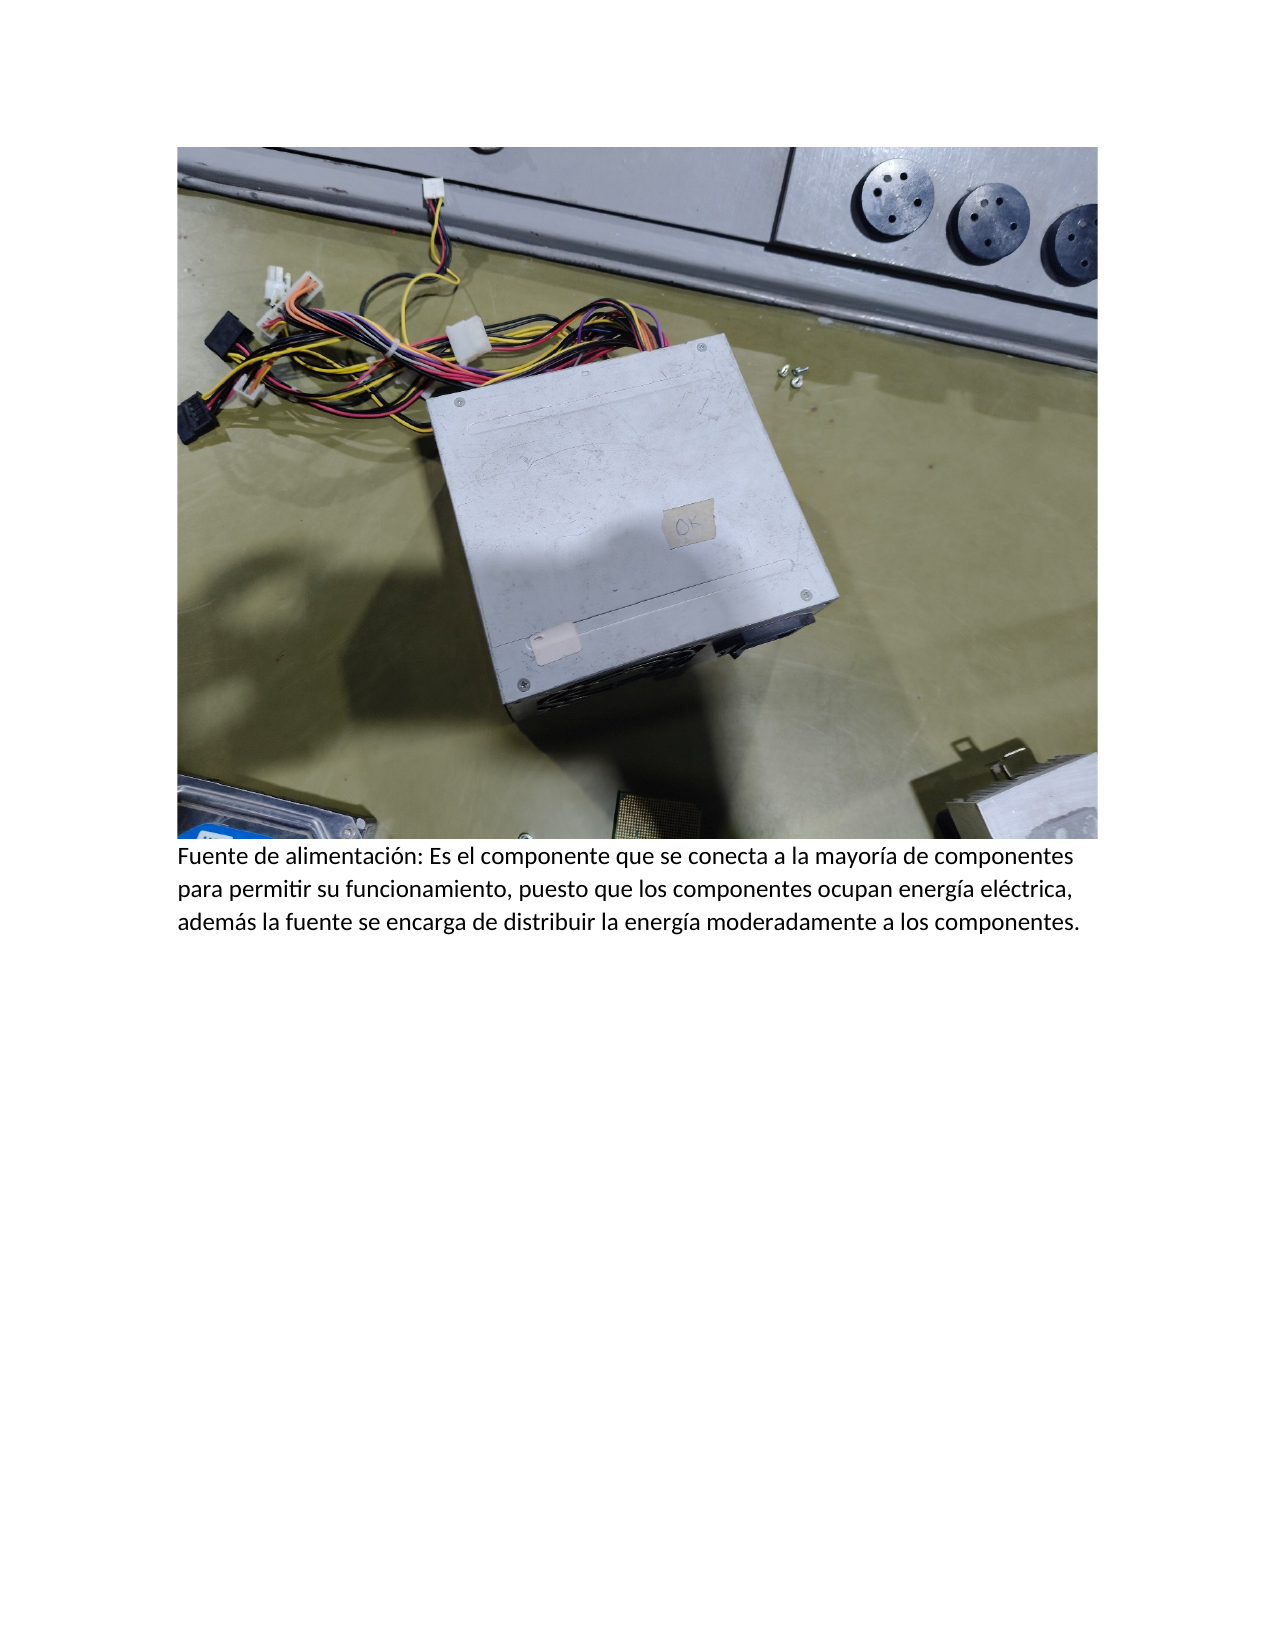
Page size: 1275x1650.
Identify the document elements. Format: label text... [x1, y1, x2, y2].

text Fuente de alimentación: Es el componente que se conecta a la mayoría de componentes para permitir su funcionamiento, puesto que los componentes ocupan energía eléctrica, además la fuente se encarga de distribuir la energía moderadamente a los componentes. [177, 839, 1098, 937]
picture [177, 147, 1098, 839]
